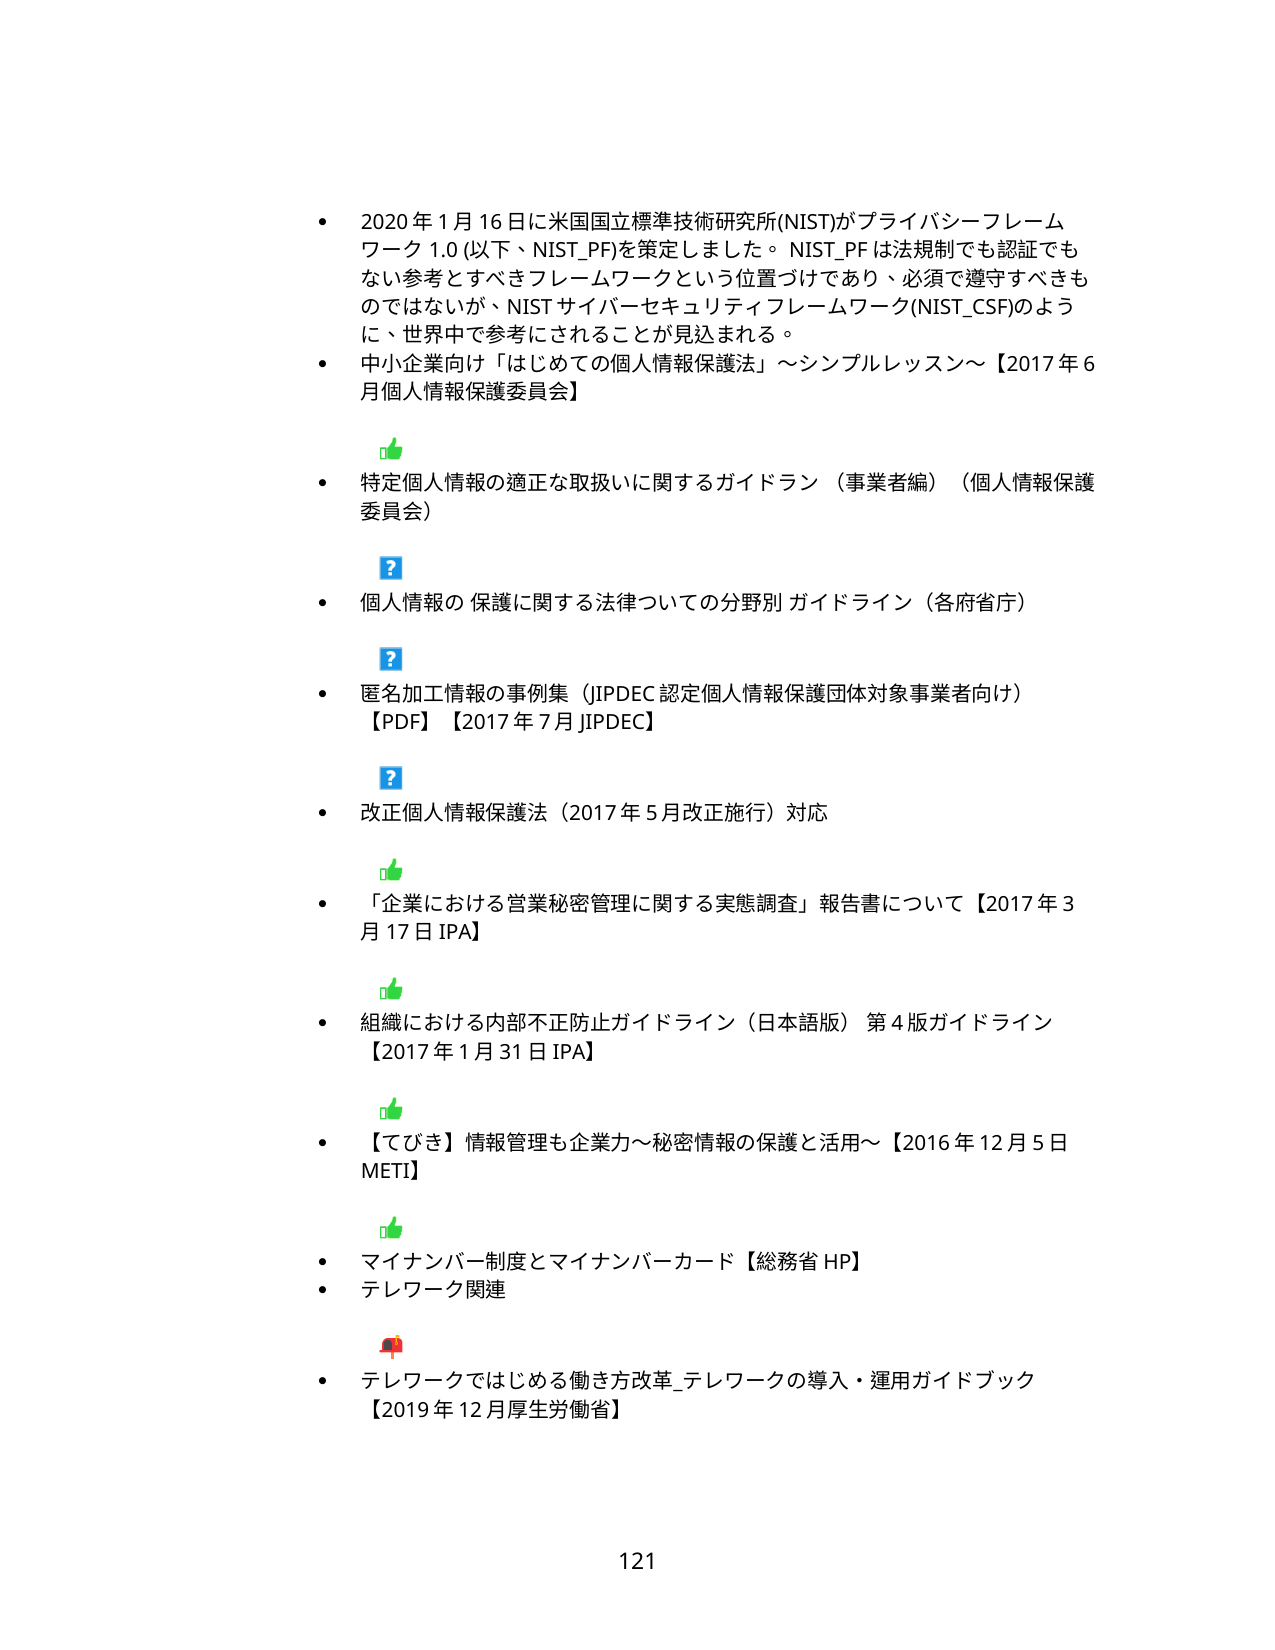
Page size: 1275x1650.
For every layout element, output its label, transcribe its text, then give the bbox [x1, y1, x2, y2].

picture [379, 556, 403, 580]
picture [379, 766, 403, 790]
picture [379, 1335, 403, 1359]
picture [379, 647, 403, 671]
list 匿名加工情報の事例集（JIPDEC認定個人情報保護団体対象事業者向け）【PDF】【2017年7月JIPDEC】 [319, 679, 1098, 736]
list テレワークではじめる働き方改革_テレワークの導入・運用ガイドブック【2019年12月厚生労働省】 [319, 1366, 1098, 1423]
list テレワーク関連 [319, 1276, 1098, 1304]
picture [379, 1096, 403, 1120]
picture [379, 977, 403, 1000]
picture [379, 437, 403, 460]
list 個人情報の 保護に関する法律ついての分野別 ガイドライン（各府省庁） [319, 588, 1098, 616]
list 2020年1月16日に米国国立標準技術研究所(NIST)がプライバシーフレームワーク 1.0 (以下、NIST_PF)を策定しました。 NIST_PFは法規制でも認証でもない参考とすべきフレームワークという位置づけであり、必須で遵守すべきものではないが、NISTサイバーセキュリティフレームワーク(NIST_CSF)のように、世界中で参考にされることが見込まれる。 [319, 207, 1098, 349]
list マイナンバー制度とマイナンバーカード【総務省HP】 [319, 1247, 1098, 1276]
list 中小企業向け「はじめての個人情報保護法」～シンプルレッスン～【2017年6月個人情報保護委員会】 [319, 349, 1098, 406]
picture [379, 1215, 403, 1239]
list 【てびき】情報管理も企業力～秘密情報の保護と活用～【2016年12月5日METI】 [319, 1128, 1098, 1184]
picture [379, 857, 403, 881]
list 組織における内部不正防止ガイドライン（日本語版） 第4版ガイドライン【2017年1月31日IPA】 [319, 1008, 1098, 1065]
list 改正個人情報保護法（2017年5月改正施行）対応 [319, 798, 1098, 826]
list 「企業における営業秘密管理に関する実態調査」報告書について【2017年3月17日IPA】 [319, 889, 1098, 946]
list 特定個人情報の適正な取扱いに関するガイドラン （事業者編）（個人情報保護委員会） [319, 468, 1098, 525]
